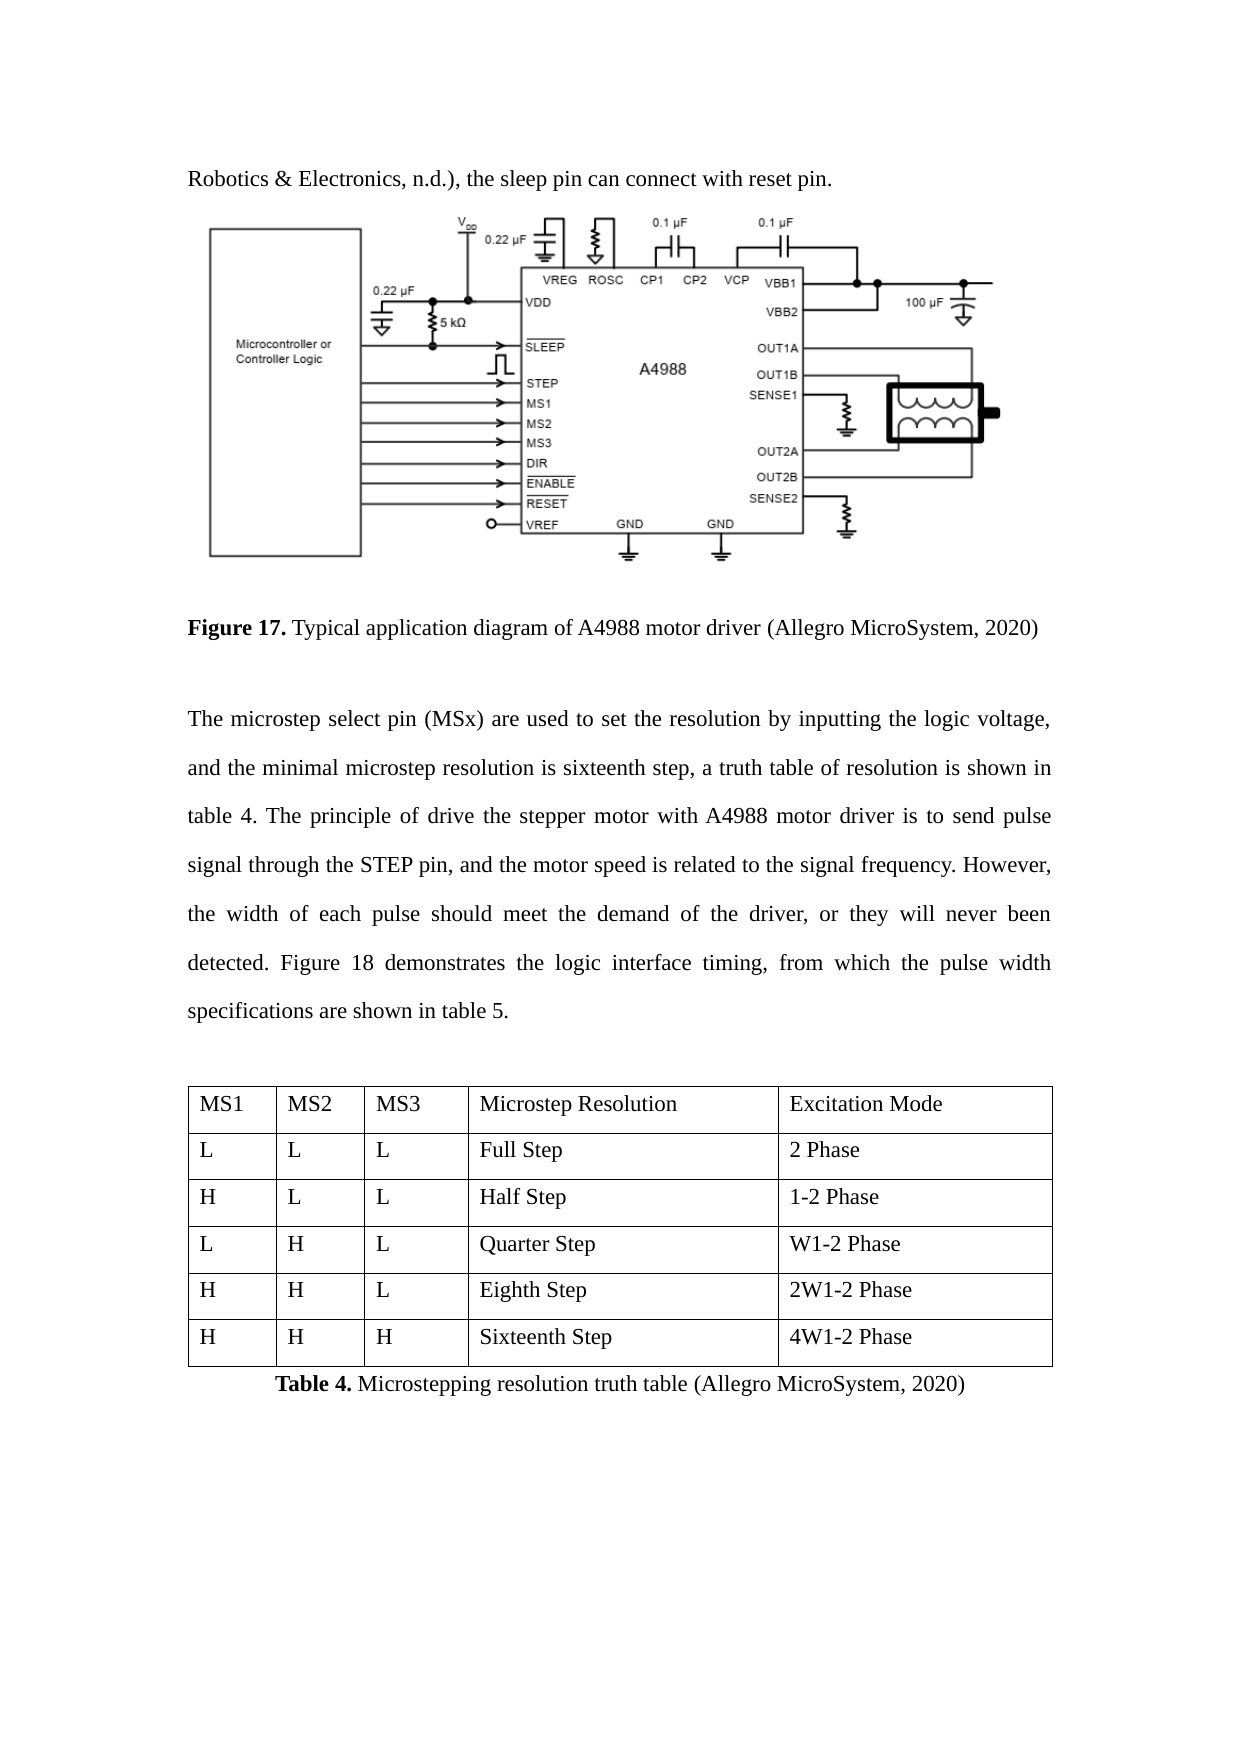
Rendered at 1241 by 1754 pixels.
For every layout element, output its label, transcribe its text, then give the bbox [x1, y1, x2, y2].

table_header MS2 [277, 1087, 364, 1132]
table_cell 4W1-2 Phase [779, 1320, 1052, 1366]
text Figure 17. Typical application diagram of A4988 motor driver [187, 611, 1053, 643]
table_cell Full Step [469, 1134, 778, 1179]
text The microstep select pin (MSx) are used to set the resolution by inputting the logic voltage, and the minimal microstep resolution is sixteenth step, a truth table of resolution is shown in table 4. The principle of drive the stepper motor with A4988 motor driver is to send pulse signal through the STEP pin, and the motor speed is related to the signal frequency. However, the width of each pulse should meet the demand of the driver, or they will never been detected. Figure 18 demonstrates the logic interface timing, from which the pulse width specifications are shown in table 5. [187, 702, 1053, 1027]
table_cell L [365, 1227, 468, 1272]
table_cell L [365, 1180, 468, 1226]
table_cell H [189, 1180, 276, 1226]
table_cell Sixteenth Step [469, 1320, 778, 1366]
table_cell L [189, 1134, 276, 1179]
table_header MS3 [365, 1087, 468, 1132]
table_cell H [277, 1320, 364, 1366]
table_header Microstep Resolution [469, 1087, 778, 1132]
table_cell W1-2 Phase [779, 1227, 1052, 1272]
table_cell H [277, 1274, 364, 1319]
table_header MS1 [189, 1087, 276, 1132]
table_cell Half Step [469, 1180, 778, 1226]
table_cell H [189, 1274, 276, 1319]
table_cell 2 Phase [779, 1134, 1052, 1179]
table_cell H [189, 1320, 276, 1366]
table_cell L [277, 1134, 364, 1179]
table_cell 1-2 Phase [779, 1180, 1052, 1226]
table_cell Quarter Step [469, 1227, 778, 1272]
table_cell L [189, 1227, 276, 1272]
table_cell L [365, 1274, 468, 1319]
table_cell 2W1-2 Phase [779, 1274, 1052, 1319]
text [187, 162, 1053, 194]
table_cell H [277, 1227, 364, 1272]
table_cell L [365, 1134, 468, 1179]
table_header Excitation Mode [779, 1087, 1052, 1132]
table_cell Eighth Step [469, 1274, 778, 1319]
table_cell L [277, 1180, 364, 1226]
text Table 4. Microstepping resolution truth table [187, 1367, 1053, 1399]
picture [187, 207, 1015, 574]
table_cell H [365, 1320, 468, 1366]
